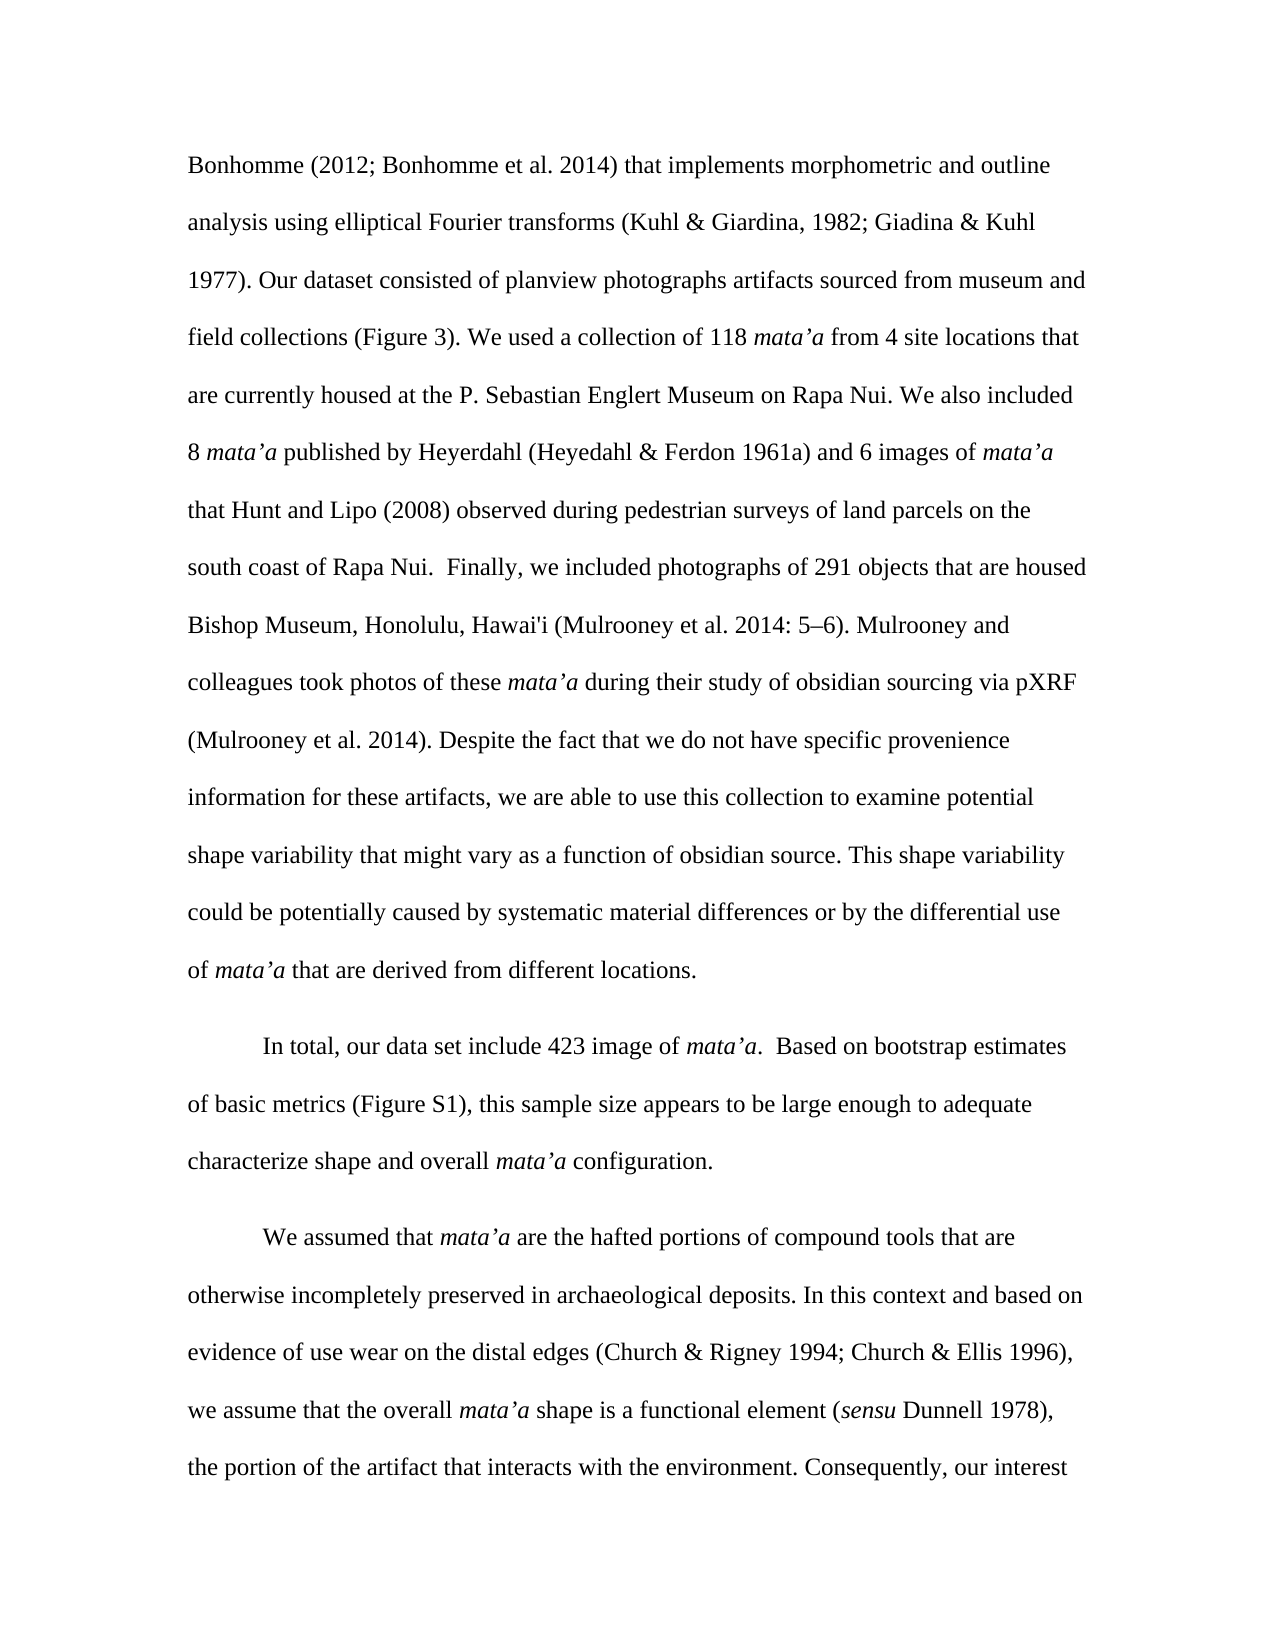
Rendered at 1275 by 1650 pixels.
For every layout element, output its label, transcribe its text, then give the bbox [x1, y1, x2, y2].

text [187, 1222, 1087, 1481]
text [187, 150, 1087, 984]
text In total, our data set include 423 image of mata’a. Based on bootstrap estimates of basic metrics (Figure S1), this sample size appears to be large enough to adequate characterize shape and overall mata’a configuration. [187, 1031, 1087, 1175]
